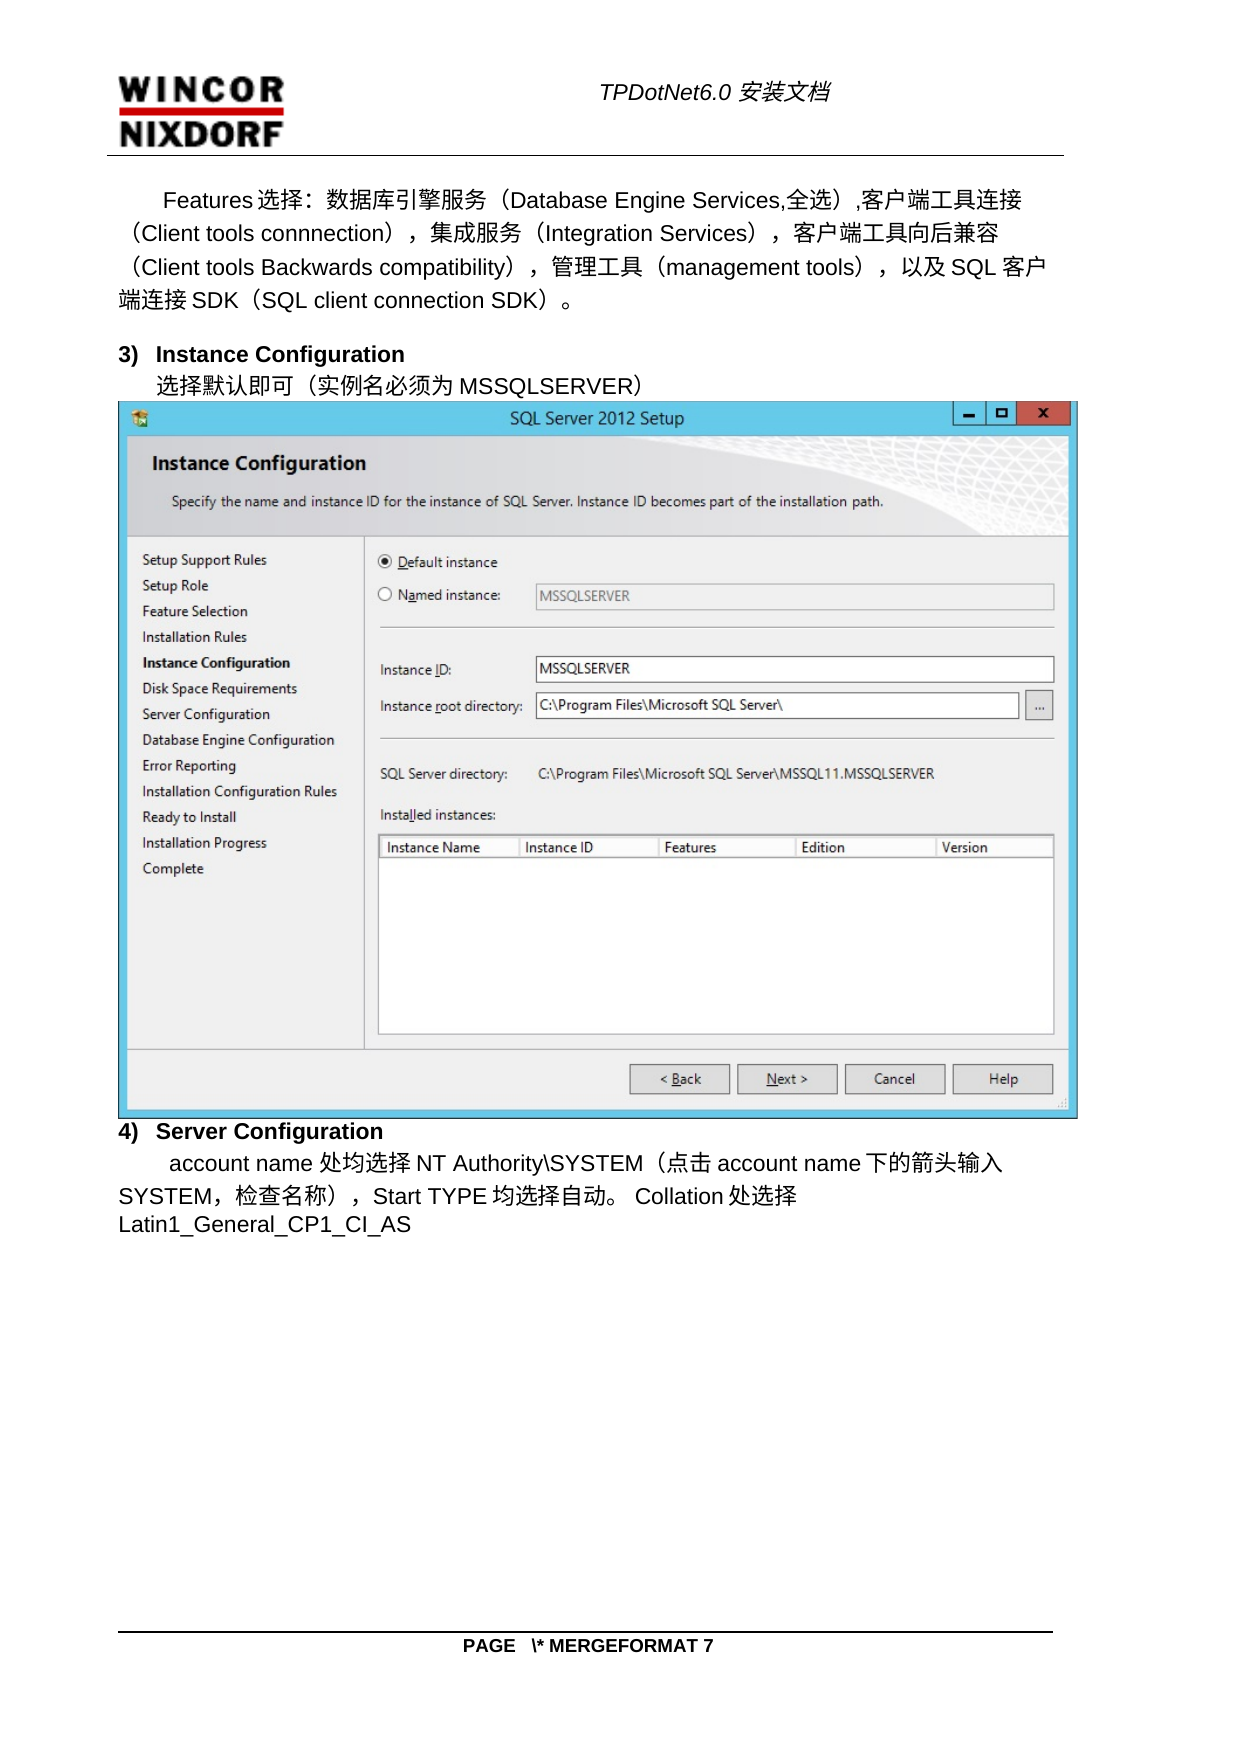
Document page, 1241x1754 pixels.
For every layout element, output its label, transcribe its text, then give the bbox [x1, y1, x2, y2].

text Features选择：数据库引擎服务（Database Engine Services,全选）,客户端工具连接（Client tools connnection），集成服务（Integration Services），客户端工具向后兼容（Client tools Backwards compatibility），管理工具（management tools），以及SQL 客户端连接SDK（SQL client connection SDK）。 [118, 182, 1053, 315]
list Server Configuration [118, 1119, 1053, 1145]
text 选择默认即可（实例名必须为MSSQLSERVER） [118, 368, 1053, 401]
text account name 处均选择NT Authority\SYSTEM（点击account name下的箭头输入SYSTEM，检查名称），Start TYPE均选择自动。 Collation处选择Latin1_General_CP1_CI_AS [118, 1145, 1053, 1237]
picture [118, 73, 288, 155]
picture [118, 401, 1078, 1119]
list Instance Configuration [118, 341, 1053, 368]
